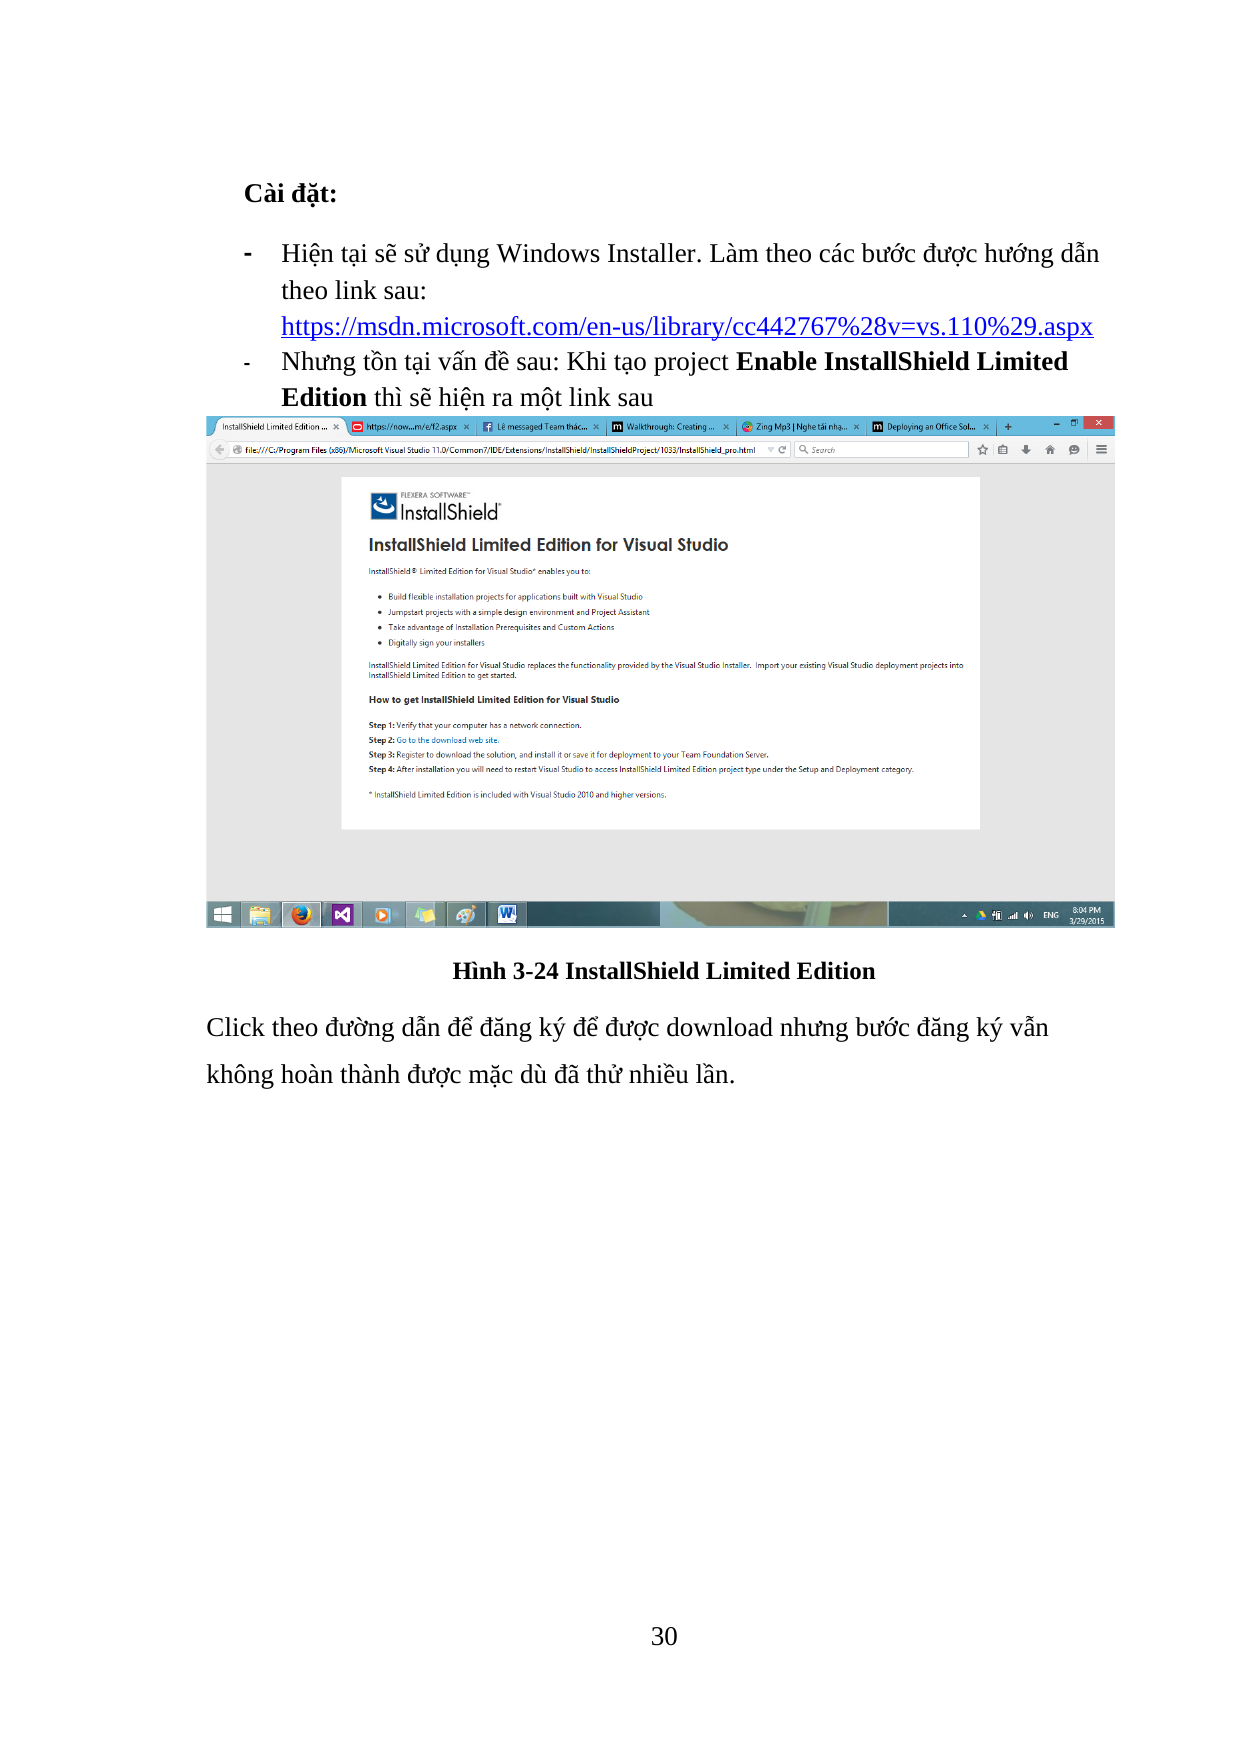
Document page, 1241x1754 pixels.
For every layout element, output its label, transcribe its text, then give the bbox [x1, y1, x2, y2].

text Cài đặt: [244, 177, 1122, 208]
list Click theo đường dẫn để đăng ký để được download nhưng bước đăng ký vẫn không hoàn thành được mặc dù đã thử nhiều lần. [206, 1011, 1122, 1089]
list Hiện tại sẽ sử dụng Windows Installer. Làm theo các bước được hướng dẫn theo link sau: https://msdn.microsoft.com/en-us/library/cc442767%28v=vs.110%29.aspx [244, 236, 1122, 341]
list Nhưng tồn tại vấn đề sau: Khi tạo project Enable InstallShield Limited Edition thì sẽ hiện ra một link sau [244, 345, 1122, 412]
picture [206, 416, 1115, 928]
